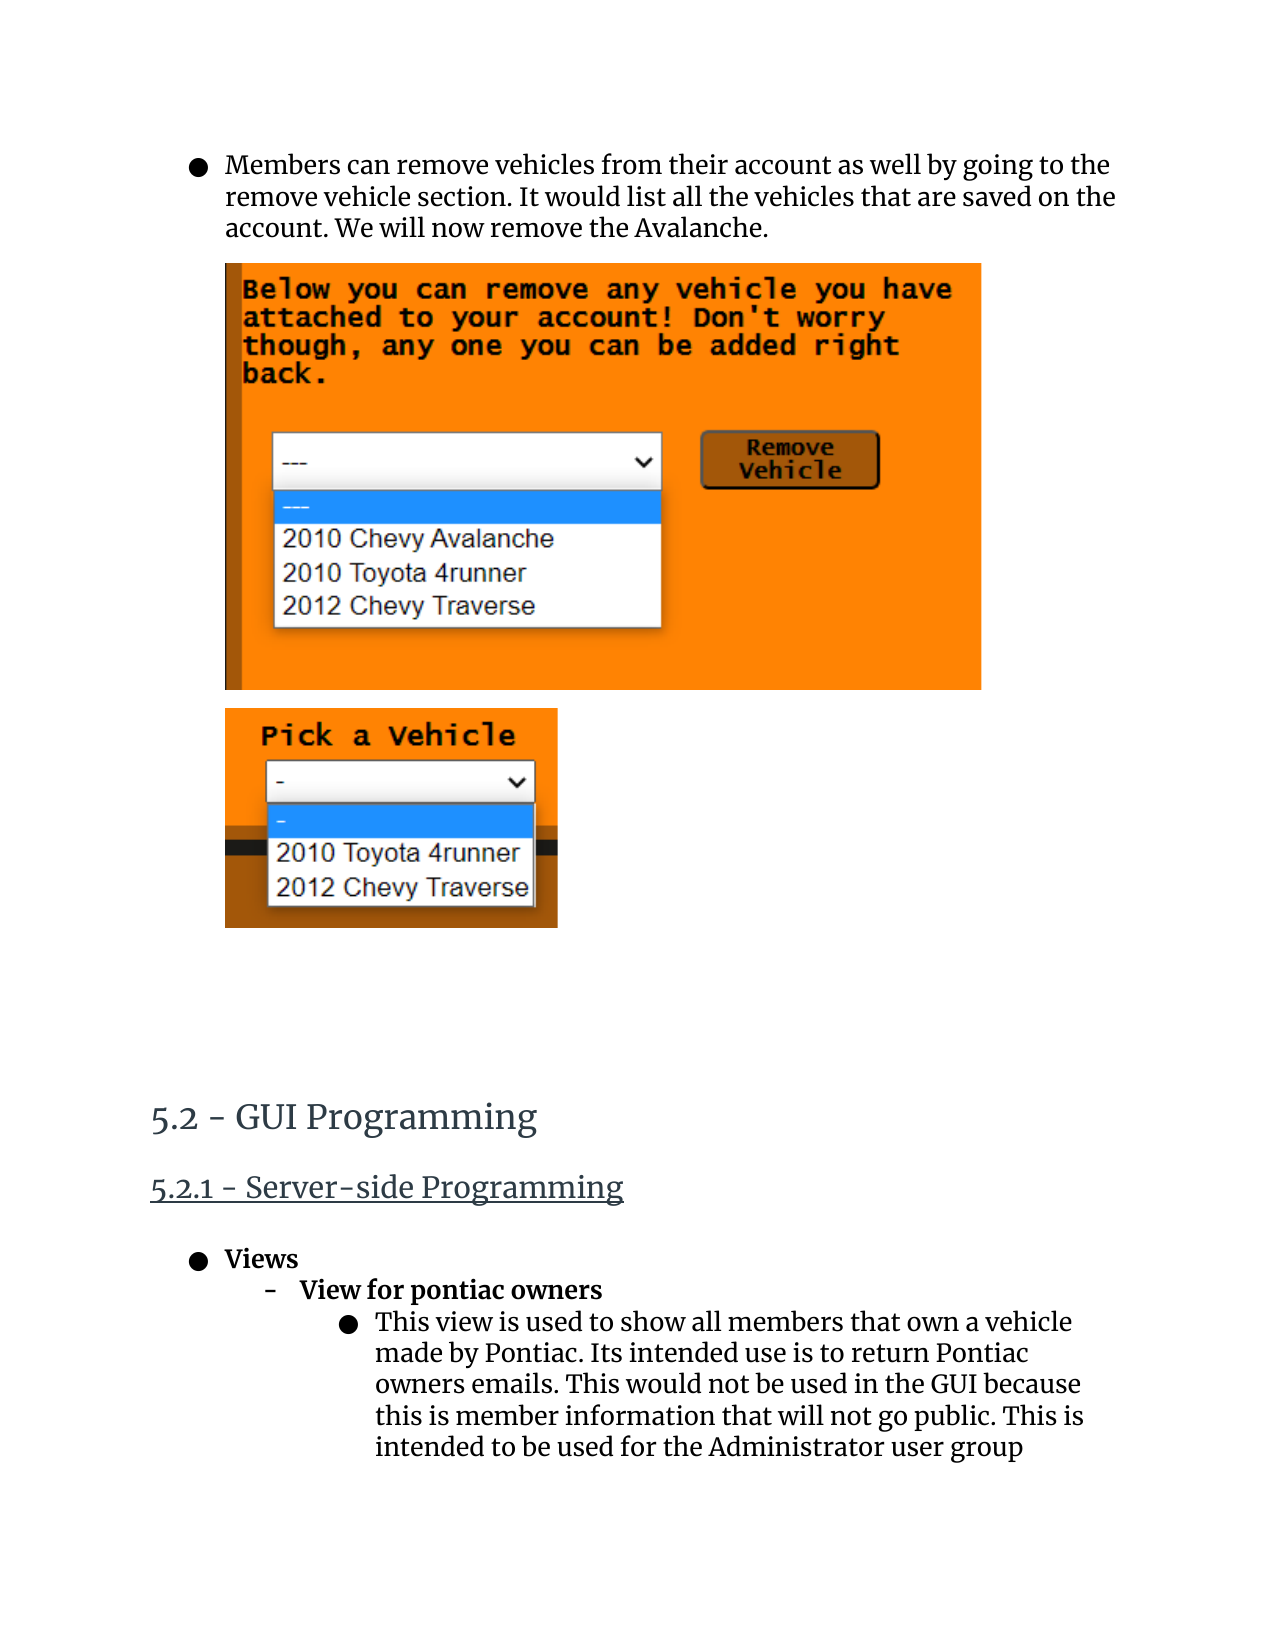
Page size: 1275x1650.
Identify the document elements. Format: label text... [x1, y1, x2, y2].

picture [225, 263, 982, 690]
picture [225, 708, 558, 928]
list Views [187, 1243, 1125, 1275]
subtitle 5.2 - GUI Programming [150, 1097, 1125, 1138]
subtitle 5.2.1 - Server-side Programming [150, 1170, 1125, 1206]
list View for pontiac owners [262, 1275, 1125, 1306]
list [337, 1306, 1125, 1464]
list Members can remove vehicles from their account as well by going to the remove vehicle section. It would list all the vehicles that are saved on the account. We will now remove the Avalanche. [187, 150, 1125, 244]
